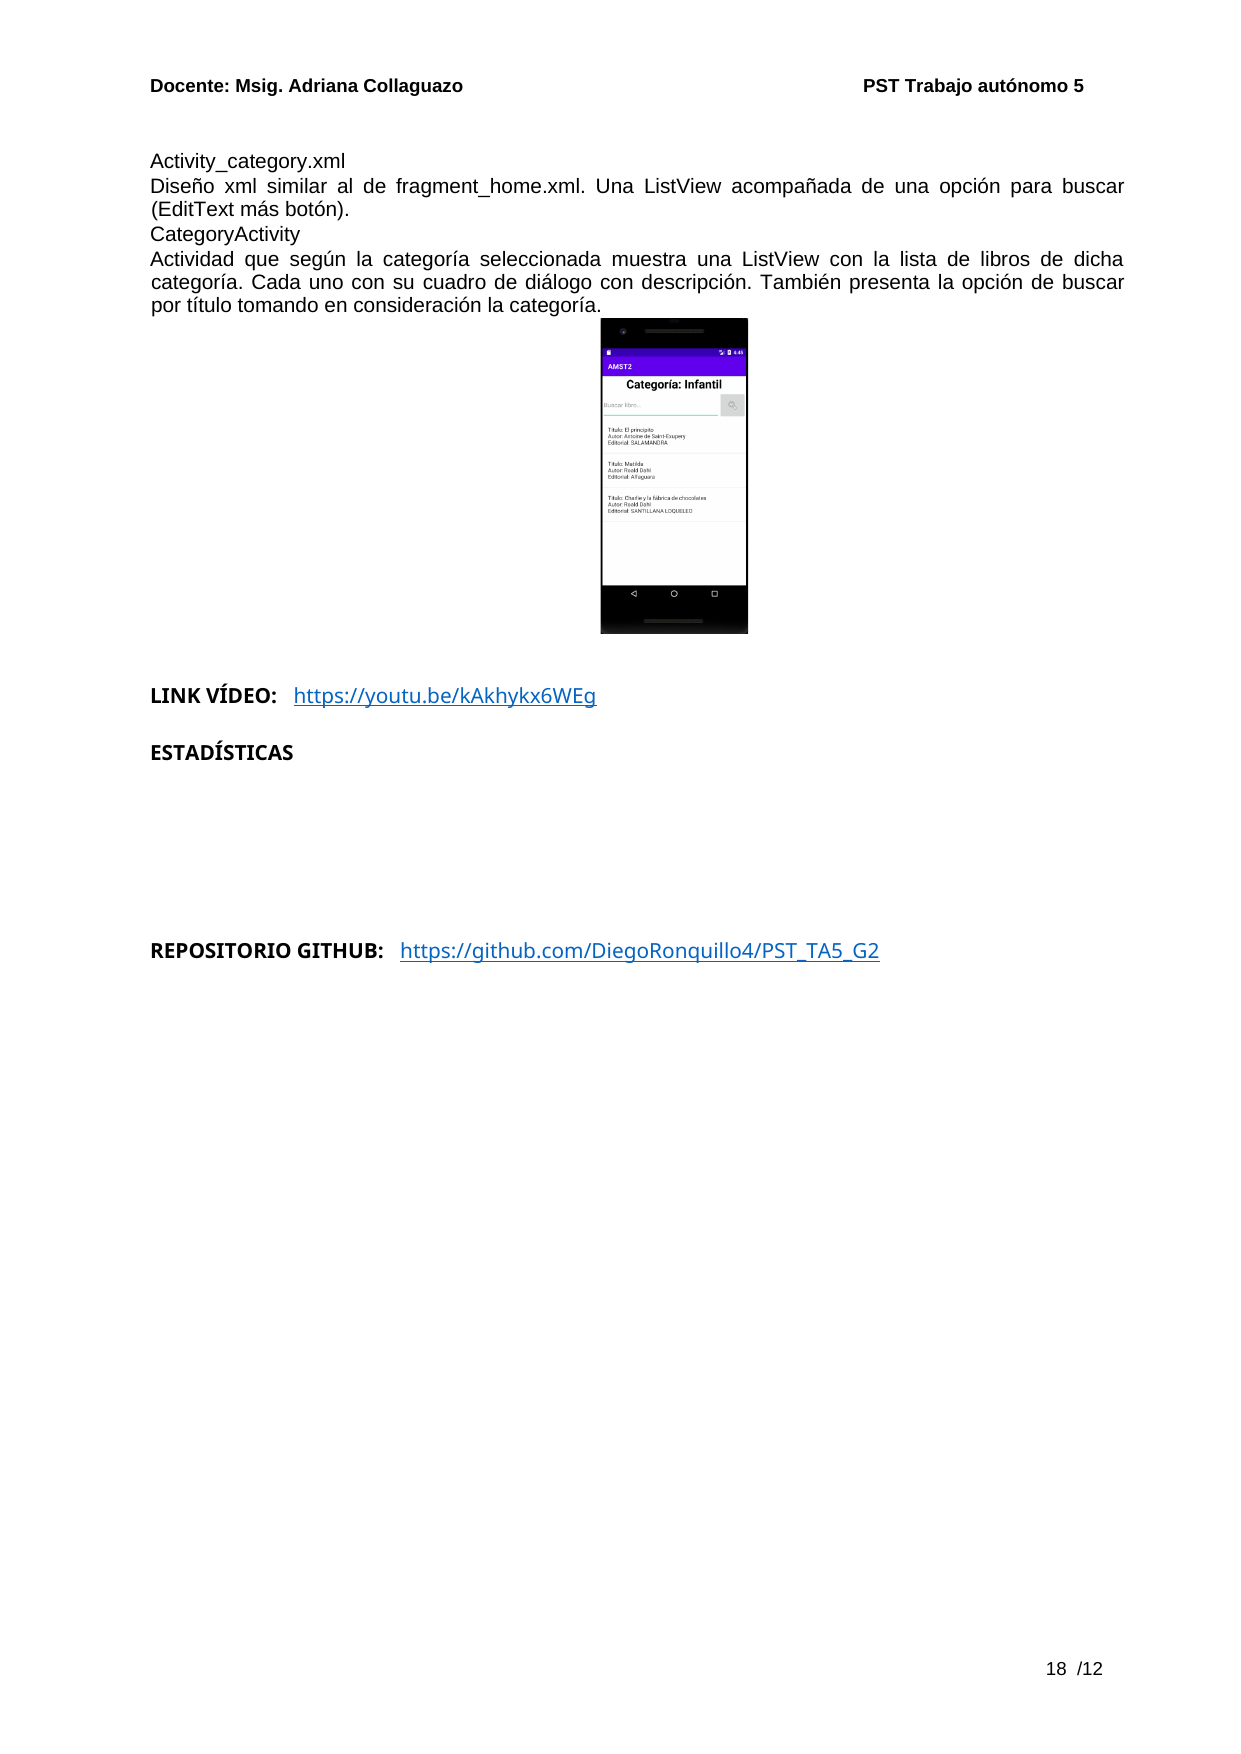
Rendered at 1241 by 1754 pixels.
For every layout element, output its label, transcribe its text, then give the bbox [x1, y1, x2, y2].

text Diseño xml similar al de fragment_home.xml. Una ListView acompañada de una opción para buscar (EditText más botón). [150, 175, 1126, 221]
text LINK VÍDEO: https://youtu.be/kAkhykx6WEg [150, 681, 1126, 709]
text REPOSITORIO GITHUB: https://github.com/DiegoRonquillo4/PST_TA5_G2 [150, 937, 1126, 965]
picture [600, 318, 749, 634]
text Actividad que según la categoría seleccionada muestra una ListView con la lista de libros de dicha categoría. Cada uno con su cuadro de diálogo con descripción. También presenta la opción de buscar por título tomando en consideración la categoría. [150, 247, 1126, 317]
text ESTADÍSTICAS [150, 738, 1126, 766]
text CategoryActivity [150, 223, 1126, 246]
text Activity_category.xml [150, 150, 1126, 173]
